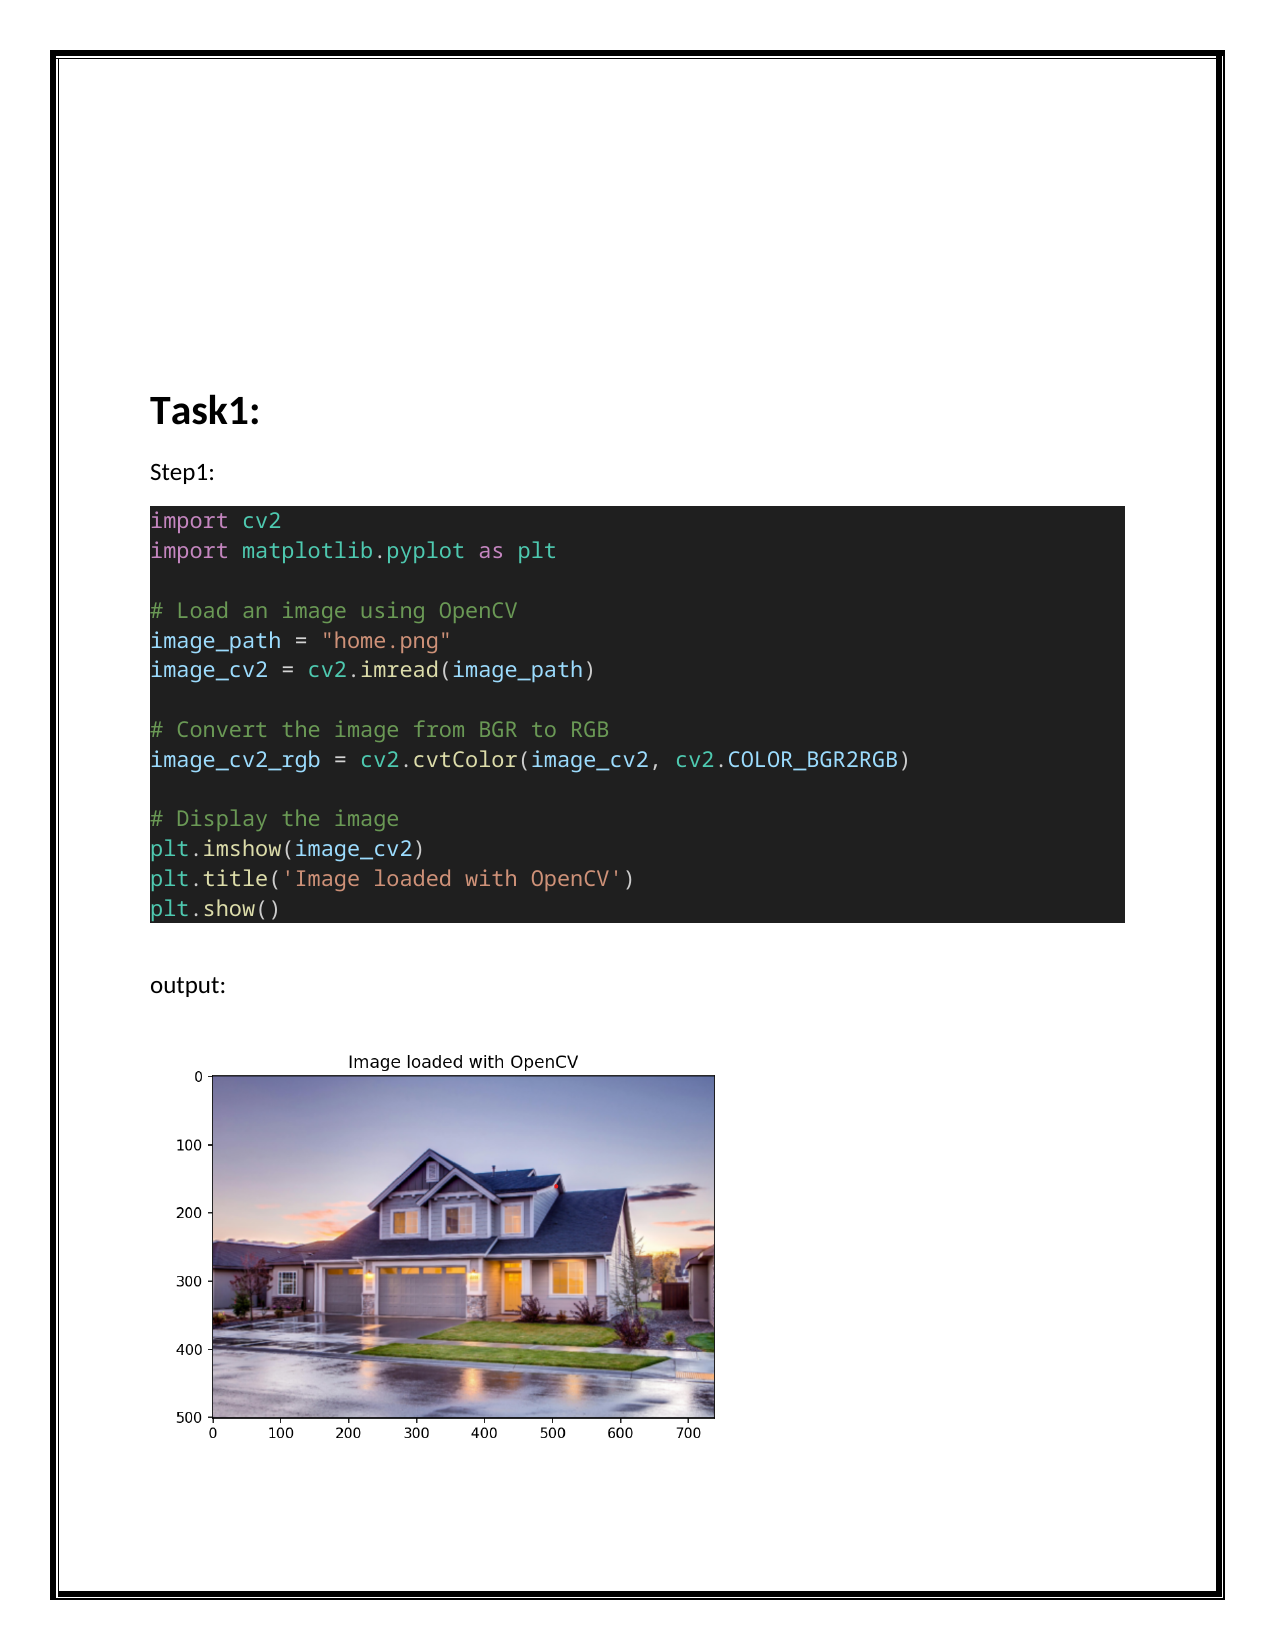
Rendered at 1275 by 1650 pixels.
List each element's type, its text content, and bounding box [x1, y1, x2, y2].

text import cv2 [150, 506, 1125, 535]
text output: [150, 969, 1125, 1000]
picture [150, 1019, 756, 1482]
text plt.show() [150, 893, 1125, 923]
text # Display the image [150, 803, 1125, 833]
text import matplotlib.pyplot as plt [150, 535, 1125, 565]
text plt.title('Image loaded with OpenCV') [150, 863, 1125, 893]
text image_path = "home.png" [150, 625, 1125, 654]
text image_cv2 = cv2.imread(image_path) [150, 654, 1125, 684]
text image_cv2_rgb = cv2.cvtColor(image_cv2, cv2.COLOR_BGR2RGB) [150, 744, 1125, 774]
text Step1: [150, 456, 1125, 486]
text # Convert the image from BGR to RGB [150, 714, 1125, 744]
text # Load an image using OpenCV [150, 595, 1125, 625]
text plt.imshow(image_cv2) [150, 833, 1125, 863]
text Task1: [150, 384, 1125, 435]
